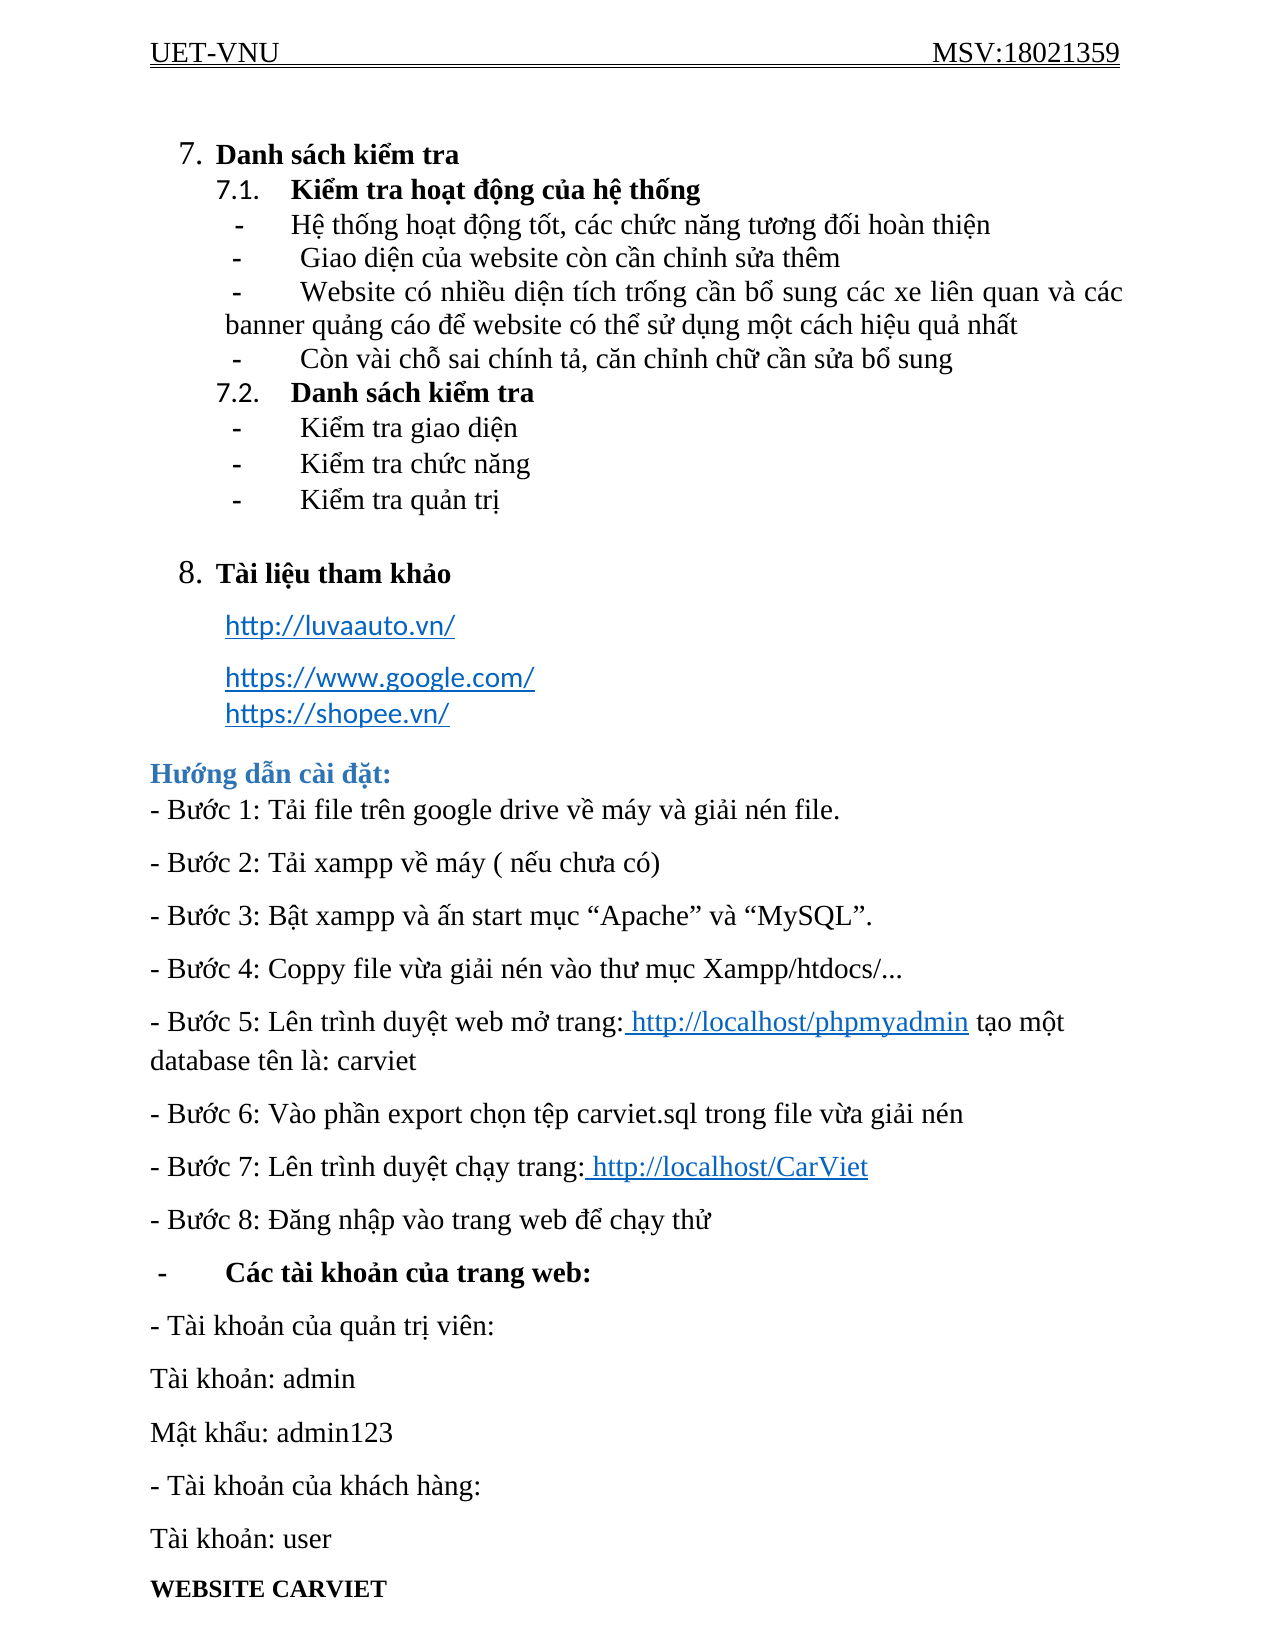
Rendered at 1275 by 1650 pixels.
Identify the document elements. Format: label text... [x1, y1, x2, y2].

list Kiểm tra quản trị [225, 482, 1125, 516]
text - Bước 1: Tải file trên google drive về máy và giải nén file. [150, 792, 1125, 825]
list https://shopee.vn/ [225, 695, 1125, 731]
text Tài khoản: user [150, 1521, 1125, 1554]
list Kiểm tra chức năng [225, 446, 1125, 480]
text - Bước 7: Lên trình duyệt chạy trang: http://localhost/CarViet [150, 1149, 1125, 1183]
list Kiểm tra hoạt động của hệ thống [216, 171, 1125, 207]
text - Tài khoản của quản trị viên: [150, 1308, 1125, 1342]
text Tài khoản: admin [150, 1362, 1125, 1395]
list https://www.google.com/ [225, 659, 1125, 695]
text - Các tài khoản của trang web: [150, 1255, 1125, 1289]
text Mật khẩu: admin123 [150, 1415, 1125, 1448]
text - Bước 2: Tải xampp về máy ( nếu chưa có) [150, 845, 1125, 878]
text - Bước 5: Lên trình duyệt web mở trang: http://localhost/phpmyadmin tạo một database tên là: carviet [150, 1004, 1125, 1076]
list Hệ thống hoạt động tốt, các chức năng tương đối hoàn thiện [234, 207, 1125, 240]
text - Bước 4: Coppy file vừa giải nén vào thư mục Xampp/htdocs/... [150, 951, 1125, 985]
text - Bước 8: Đăng nhập vào trang web để chạy thử [150, 1202, 1125, 1236]
text - Tài khoản của khách hàng: [150, 1468, 1125, 1501]
list Website có nhiều diện tích trống cần bổ sung các xe liên quan và các banner quảng cáo để website có thể sử dụng một cách hiệu quả nhất [225, 274, 1125, 341]
list Danh sách kiểm tra [178, 133, 1125, 171]
text - Bước 3: Bật xampp và ấn start mục “Apache” và “MySQL”. [150, 898, 1125, 932]
list Tài liệu tham khảo [178, 552, 1125, 591]
list Giao diện của website còn cần chỉnh sửa thêm [225, 240, 1125, 274]
subtitle Hướng dẫn cài đặt: [150, 756, 1125, 789]
text - Bước 6: Vào phần export chọn tệp carviet.sql trong file vừa giải nén [150, 1096, 1125, 1129]
text http://luvaauto.vn/ [150, 607, 1125, 643]
list Danh sách kiểm tra [216, 374, 1125, 410]
list Còn vài chỗ sai chính tả, căn chỉnh chữ cần sửa bổ sung [225, 341, 1125, 374]
list Kiểm tra giao diện [225, 410, 1125, 444]
